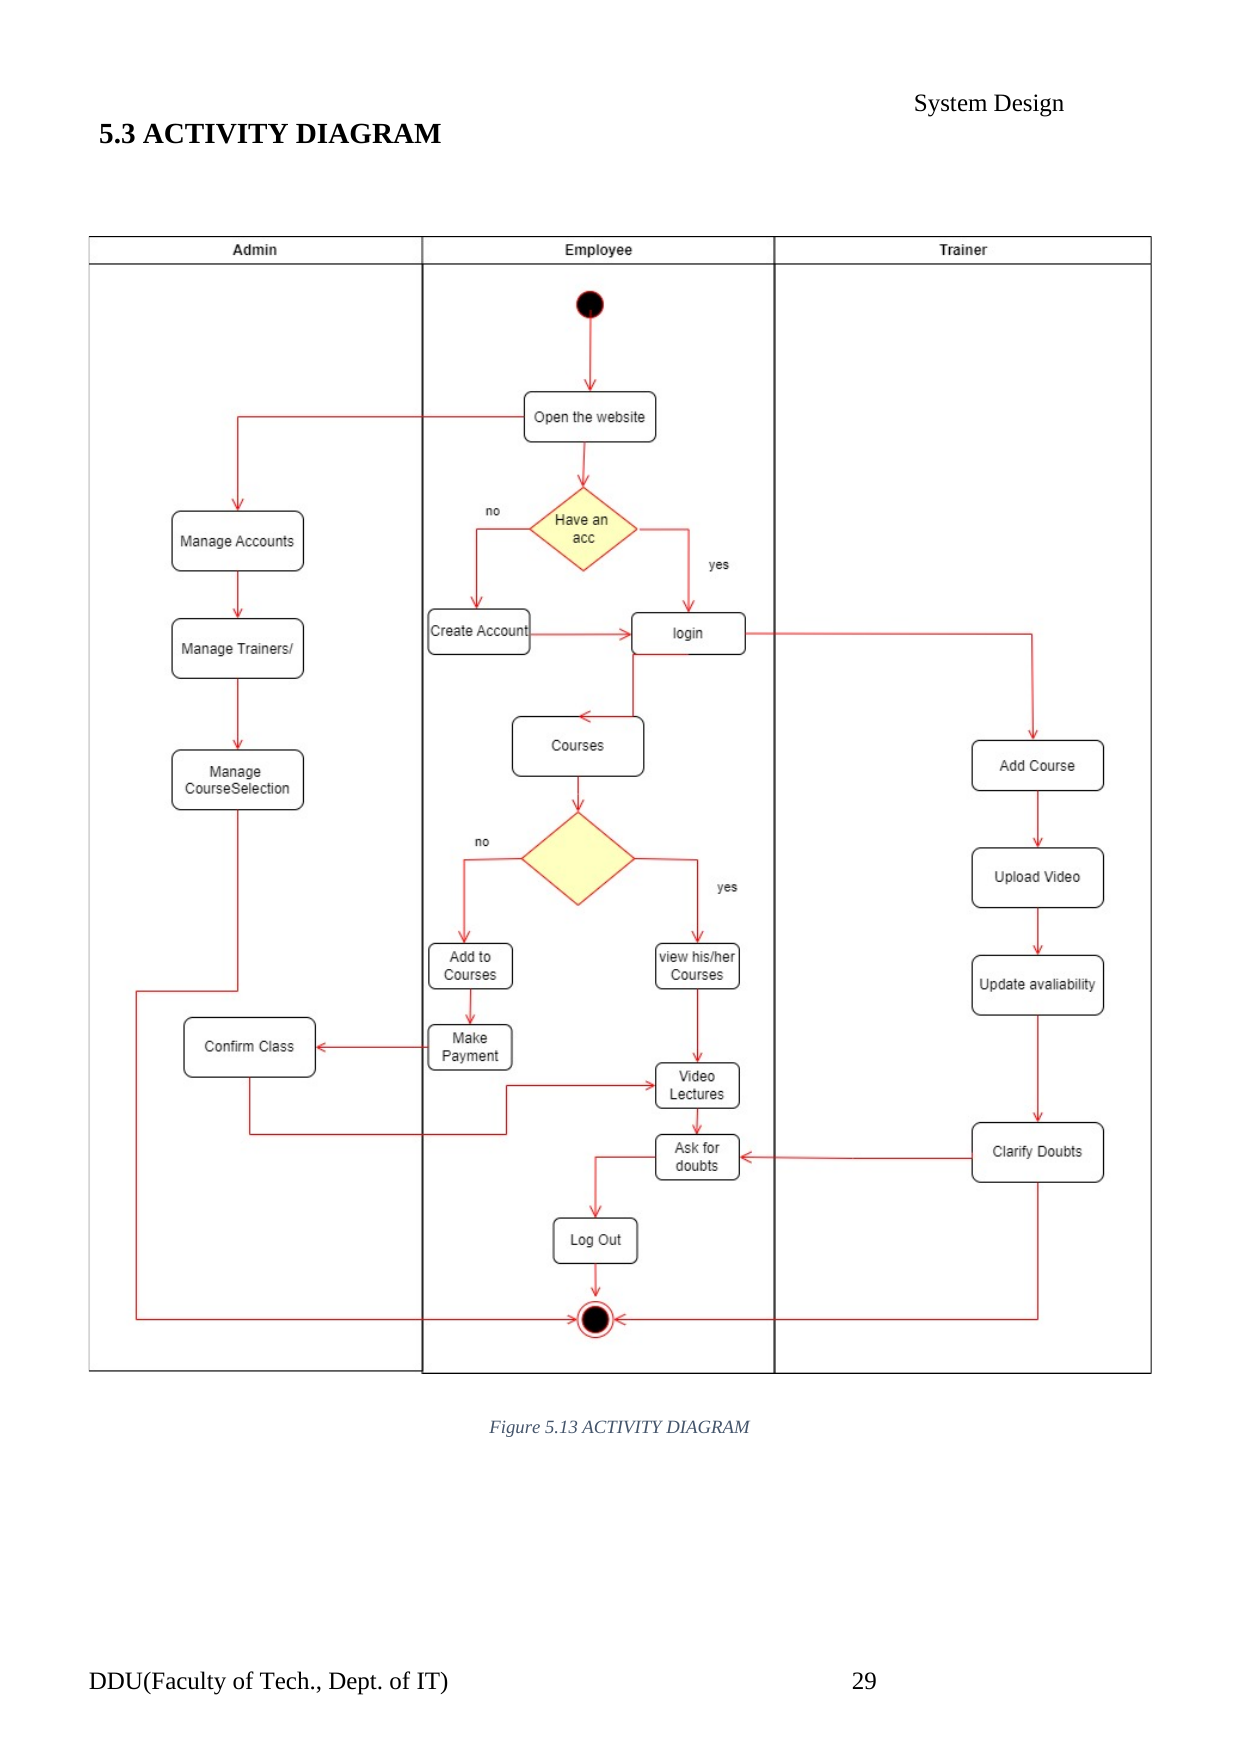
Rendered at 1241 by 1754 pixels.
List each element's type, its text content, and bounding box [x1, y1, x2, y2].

picture [88, 236, 1152, 1374]
subtitle ACTIVITY DIAGRAM [99, 117, 1152, 150]
